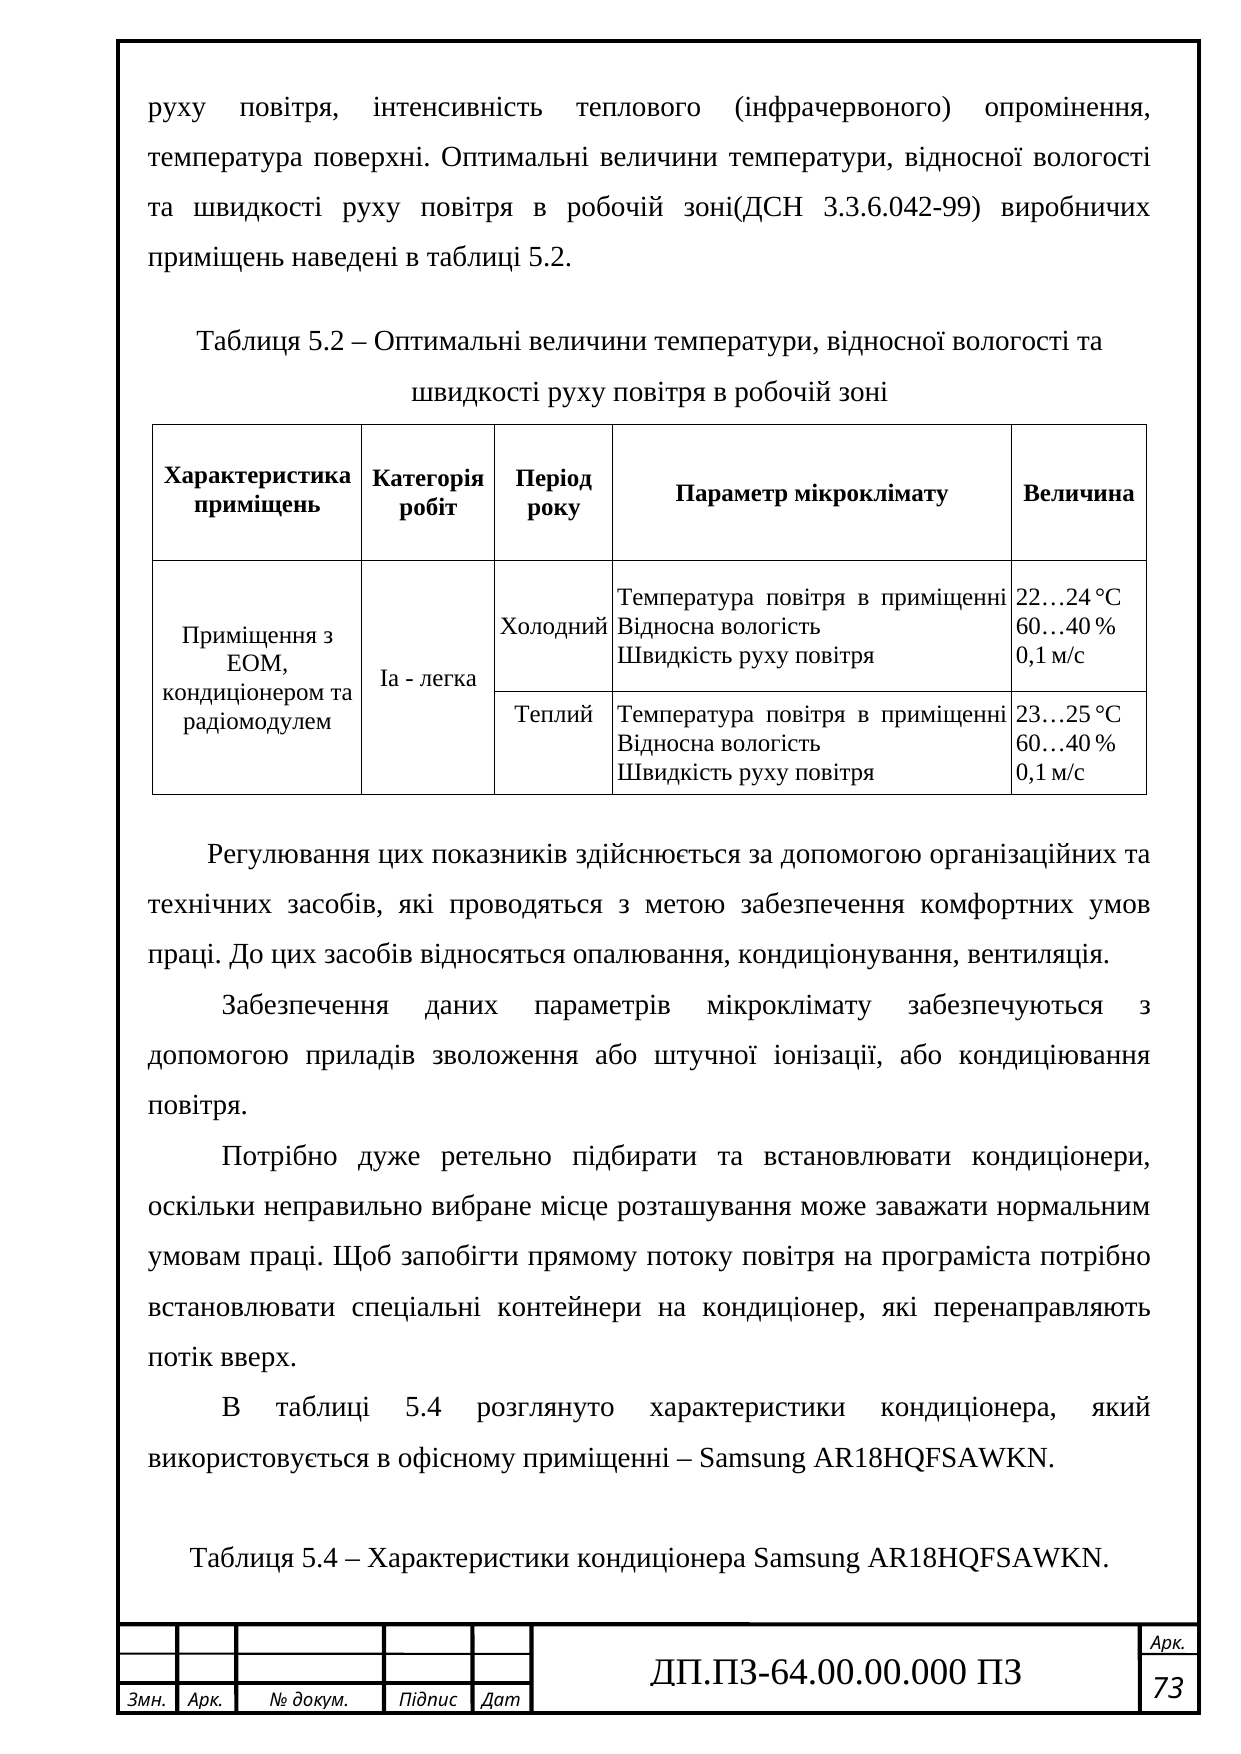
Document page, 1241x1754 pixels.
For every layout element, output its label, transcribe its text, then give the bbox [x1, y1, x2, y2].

table_header Характеристика приміщень [153, 425, 361, 559]
text Регулювання цих показників здійснюється за допомогою організаційних та технічних засобів, які проводяться з метою забезпечення комфортних умов праці. До цих засобів відносяться опалювання, кондиціонування, вентиляція. [148, 836, 1152, 970]
table_cell 23…25°С 60…40% 0,1м/с [1012, 692, 1146, 794]
text Таблиця 5.4 – Характеристики кондиціонера Samsung AR18HQFSAWKN. [148, 1540, 1152, 1574]
text Забезпечення даних параметрів мікроклімату забезпечуються з допомогою приладів зволоження або штучної іонізації, або кондиціювання повітря. [148, 987, 1152, 1121]
table_cell Теплий [495, 692, 612, 794]
table_cell 22…24°С 60…40% 0,1м/с [1012, 561, 1146, 691]
table_cell Температура повітря в приміщенні Відносна вологість Швидкість руху повітря [613, 561, 1011, 691]
table_cell Приміщення з ЕОМ, кондиціонером та радіомодулем [153, 561, 361, 794]
text Таблиця 5.2 – Оптимальні величини температури, відносної вологості та швидкості руху повітря в робочій зоні [148, 323, 1152, 407]
table_header Параметр мікроклімату [613, 425, 1011, 559]
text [148, 89, 1152, 273]
table_header Категорія робіт [362, 425, 494, 559]
table_cell Температура повітря в приміщенні Відносна вологість Швидкість руху повітря [613, 692, 1011, 794]
table_cell Iа - легка [362, 561, 494, 794]
table_cell Холодний [495, 561, 612, 691]
table_header Величина [1012, 425, 1146, 559]
text Потрібно дуже ретельно підбирати та встановлювати кондиціонери, оскільки неправильно вибране місце розташування може заважати нормальним умовам праці. Щоб запобігти прямому потоку повітря на програміста потрібно встановлювати спеціальні контейнери на кондиціонер, які перенаправляють потік вверх. [148, 1138, 1152, 1373]
table_header Період року [495, 425, 612, 559]
text В таблиці 5.4 розглянуто характеристики кондиціонера, який використовується в офісному приміщенні – Samsung AR18HQFSAWKN. [148, 1389, 1152, 1473]
